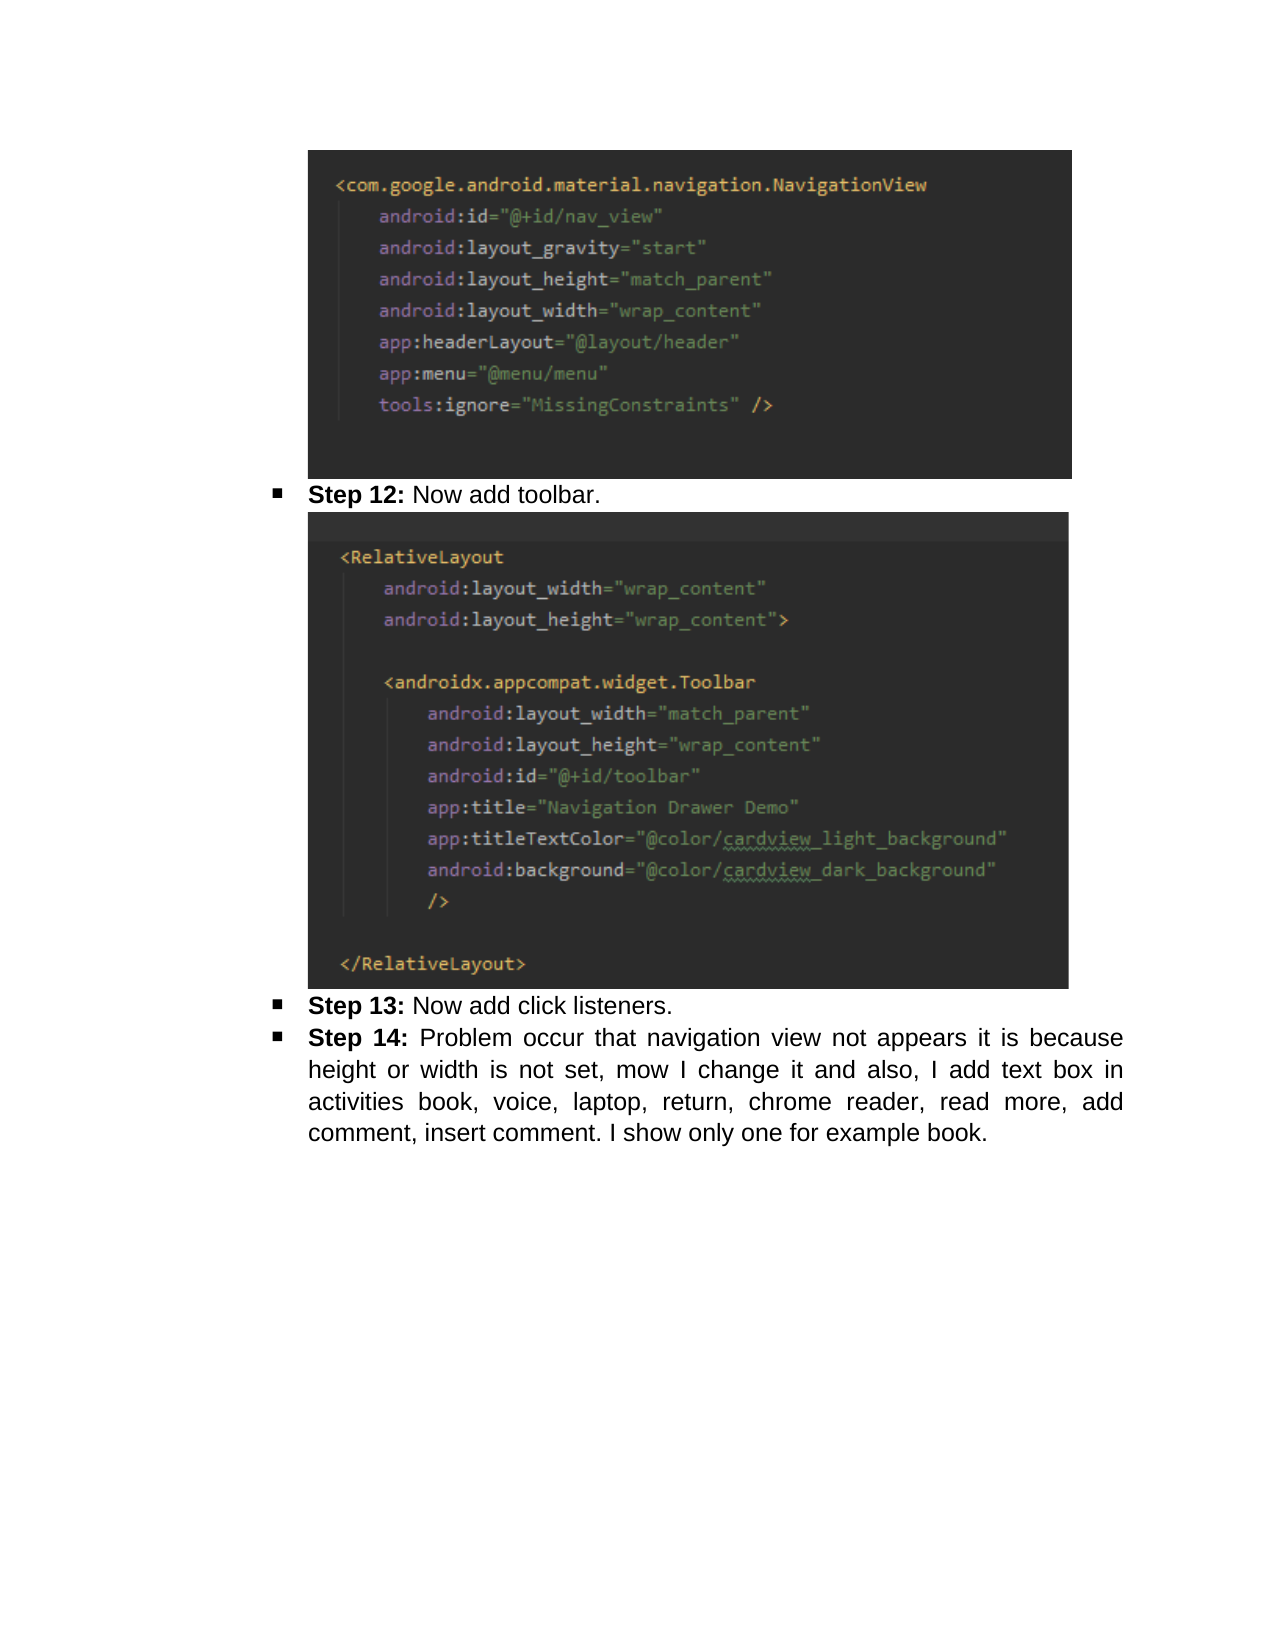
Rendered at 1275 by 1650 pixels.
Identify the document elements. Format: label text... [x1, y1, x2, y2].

list Step 12: Now add toolbar. [270, 480, 1125, 510]
picture [307, 512, 1069, 989]
list Step 14: Problem occur that navigation view not appears it is because height or width is not set, mow I change it and also, I add text box in activities book, voice, laptop, return, chrome reader, read more, add comment, insert comment. I show only one for example book. [270, 1023, 1125, 1146]
list Step 13: Now add click listeners. [270, 991, 1125, 1021]
picture [307, 150, 1072, 479]
